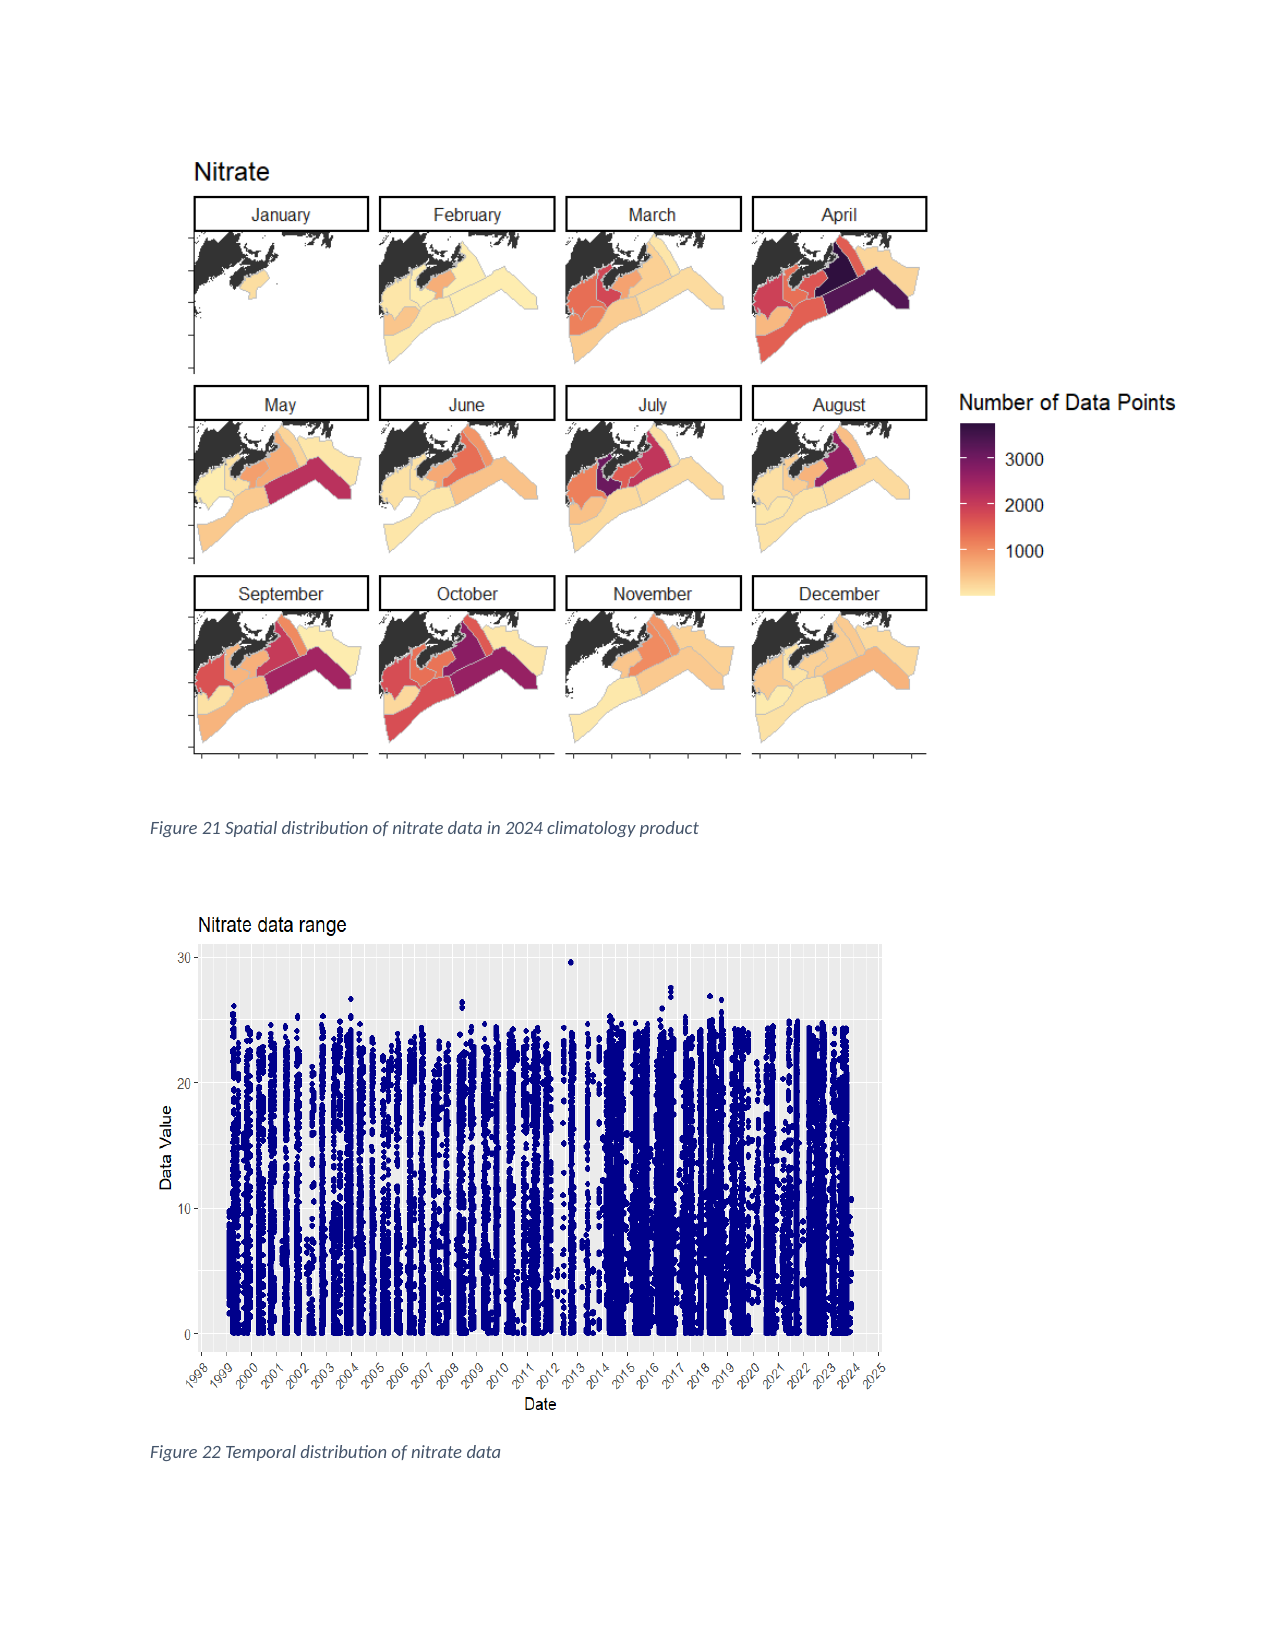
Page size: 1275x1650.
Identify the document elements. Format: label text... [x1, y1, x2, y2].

picture [150, 150, 1199, 798]
text Figure 21 Spatial distribution of nitrate data in 2024 climatology product [150, 816, 1125, 839]
picture [150, 906, 890, 1422]
text Figure 22 Temporal distribution of nitrate data [150, 1440, 1125, 1463]
